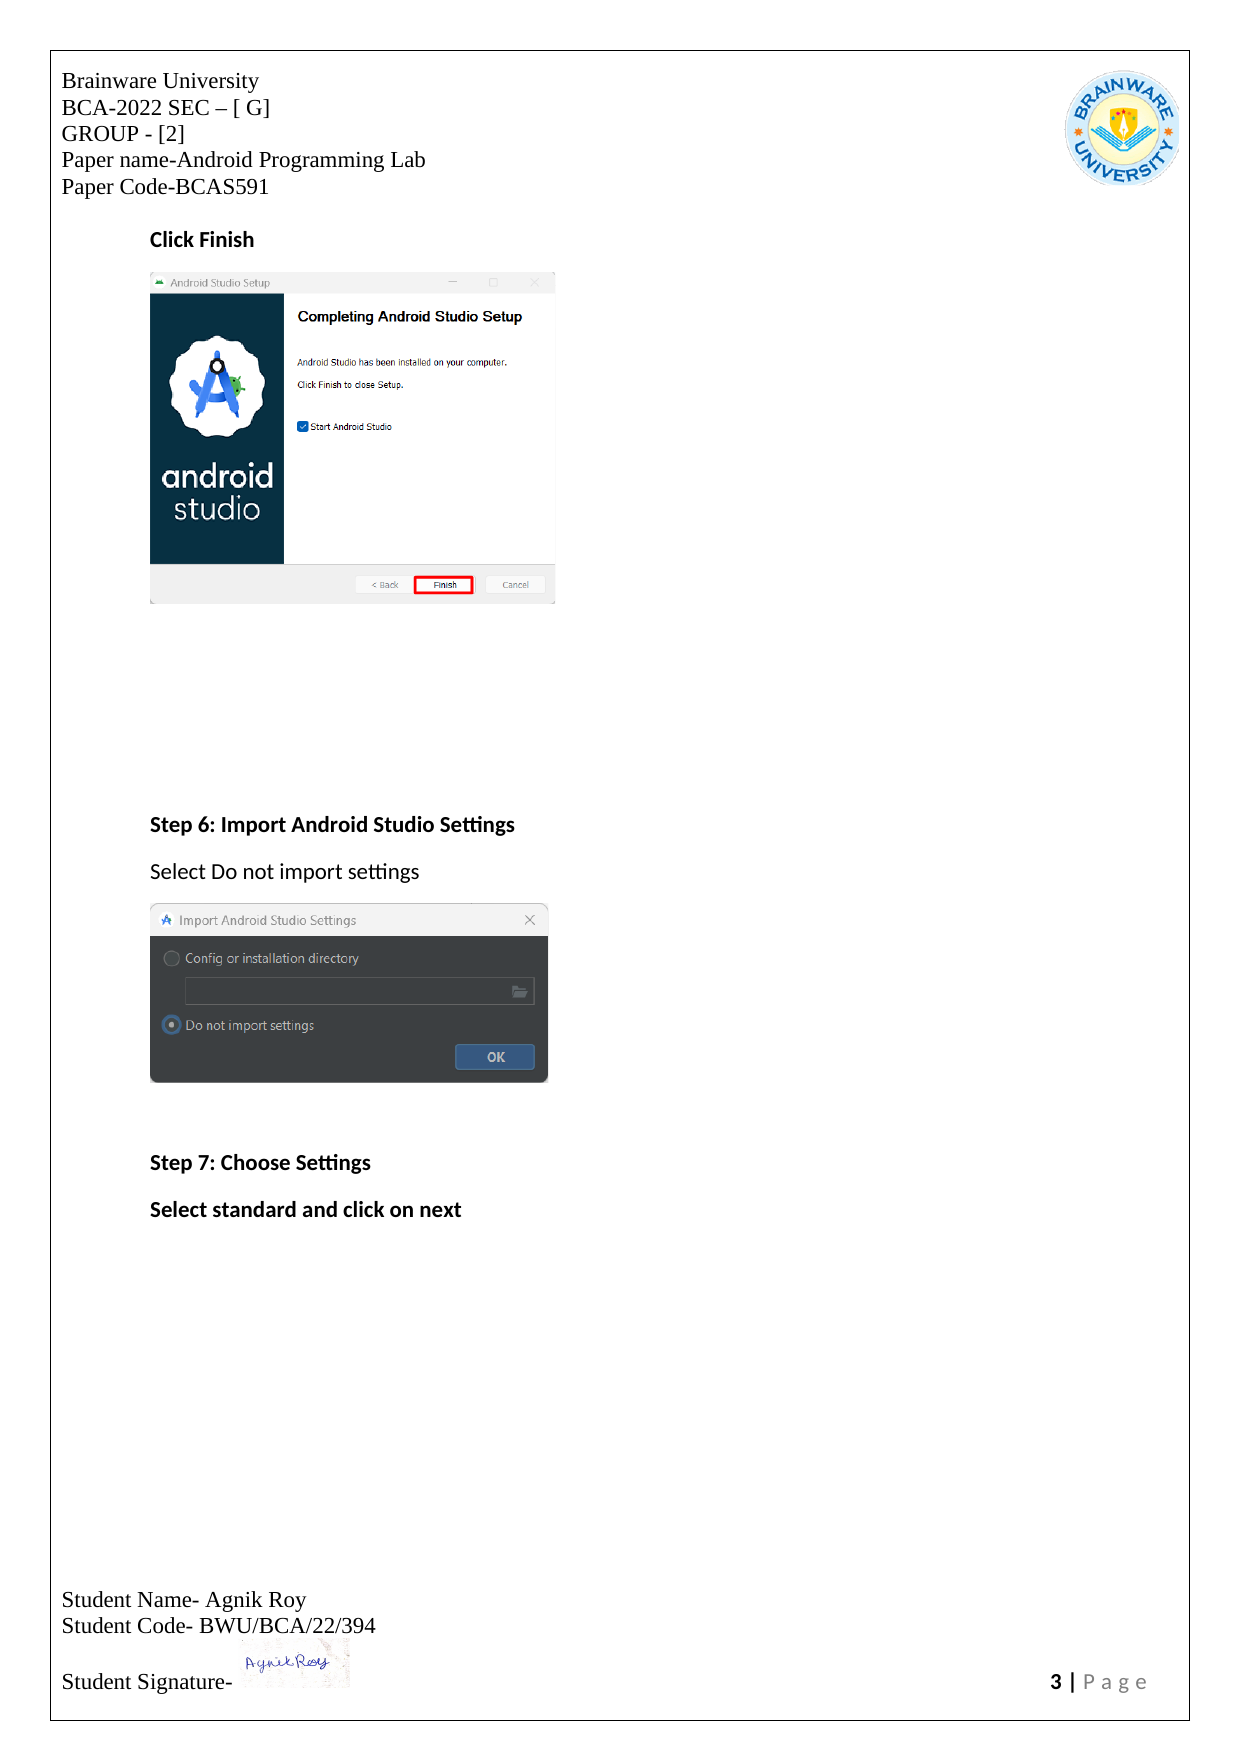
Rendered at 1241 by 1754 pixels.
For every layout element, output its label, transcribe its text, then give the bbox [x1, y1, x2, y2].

text Click Finish [150, 226, 1181, 254]
picture [1064, 70, 1180, 186]
picture [150, 903, 549, 1083]
picture [238, 1638, 350, 1688]
text Step 6: Import Android Studio Settings [150, 810, 1181, 838]
text Select Do not import settings [150, 857, 1181, 885]
picture [150, 272, 556, 604]
text Step 7: Choose Settings [150, 1148, 1181, 1176]
text Select standard and click on next [150, 1195, 1181, 1223]
